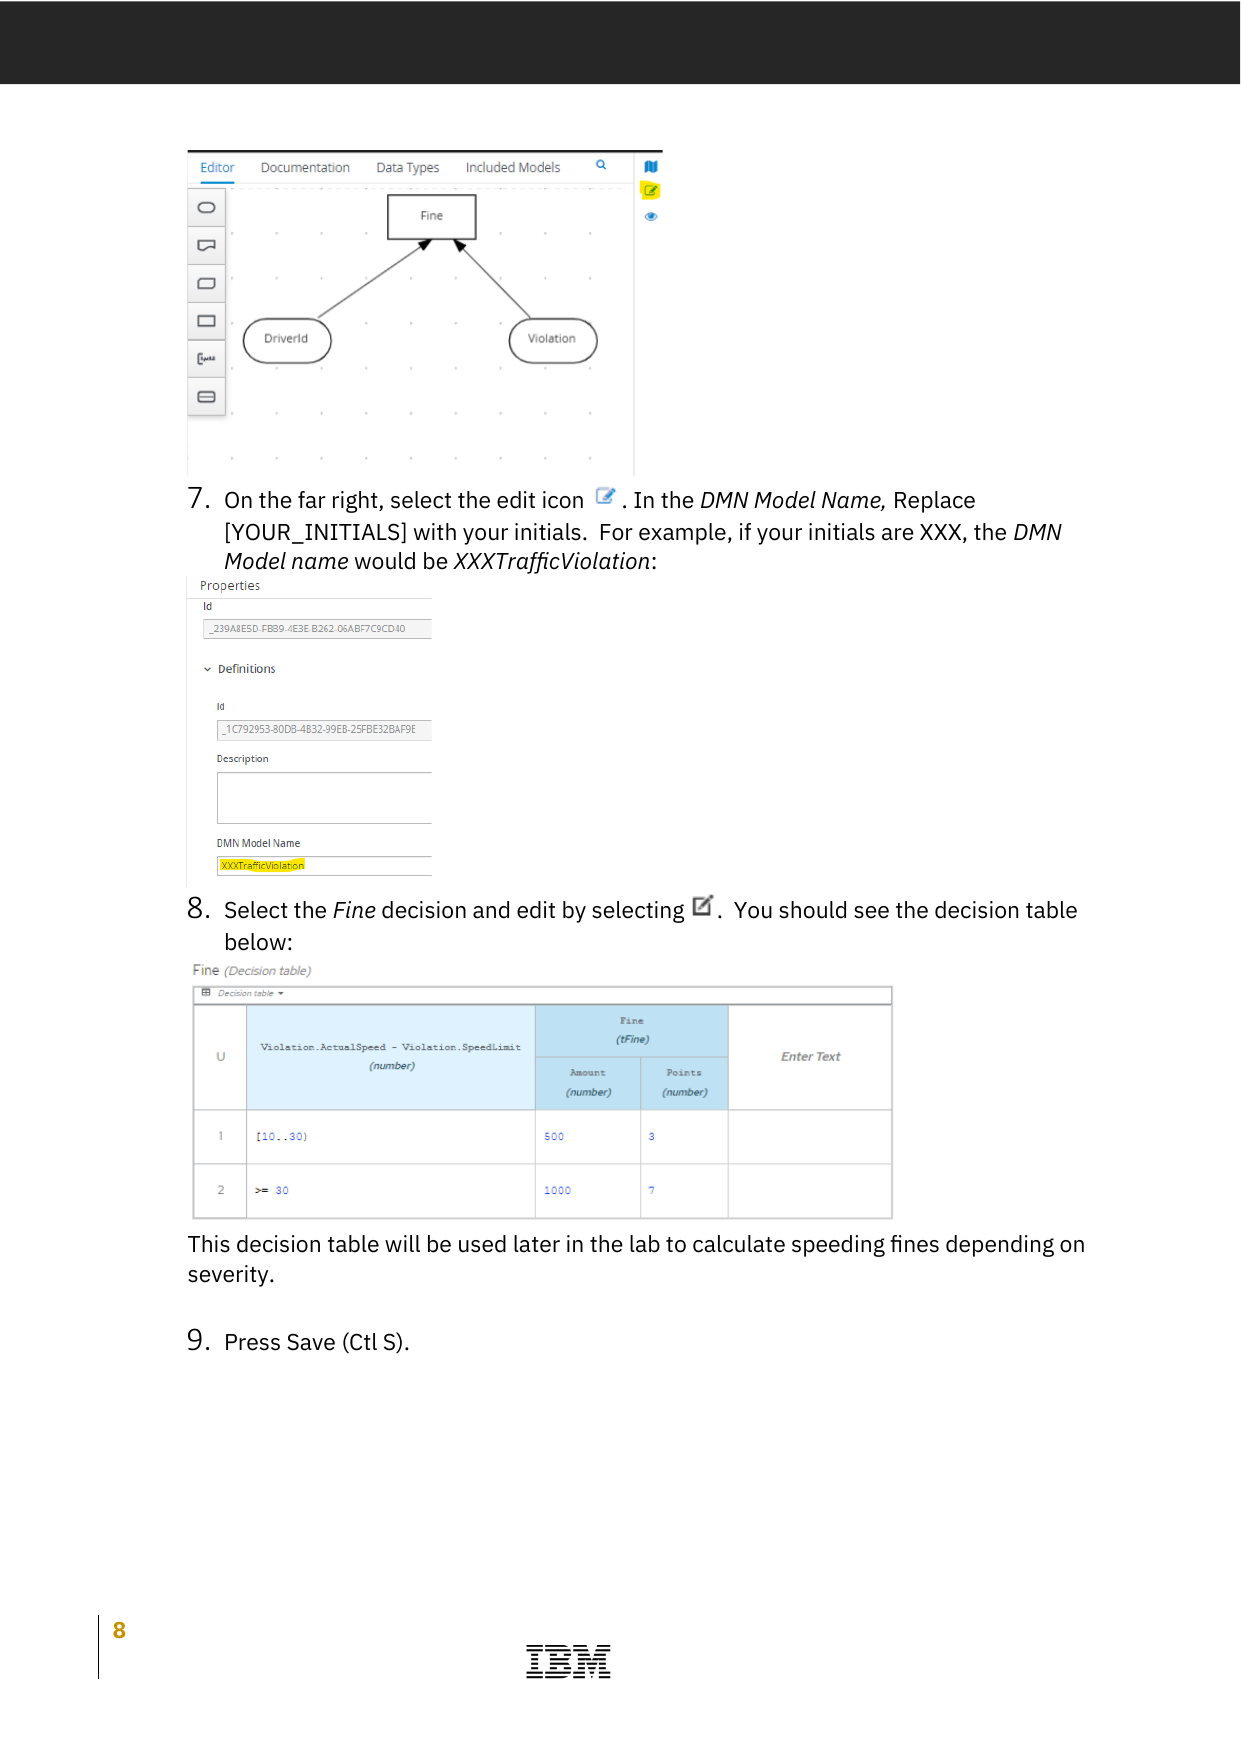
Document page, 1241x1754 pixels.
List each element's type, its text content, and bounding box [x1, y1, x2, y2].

list Select the Fine decision and edit by selecting . You should see the decision table below: [186, 886, 1128, 957]
picture [590, 480, 622, 509]
picture [526, 1645, 611, 1679]
picture [690, 892, 717, 919]
picture [187, 150, 663, 476]
list Press Save (Ctl S). [186, 1318, 1128, 1359]
picture [186, 957, 910, 1229]
picture [186, 576, 432, 887]
list On the far right, select the edit icon . In the DMN Model Name, Replace [YOUR_INITIALS] with your initials. For example, if your initials are XXX, the DMN Model name would be XXXTrafficViolation: [186, 476, 1128, 576]
text This decision table will be used later in the lab to calculate speeding fines depending on severity. [187, 1229, 1128, 1288]
